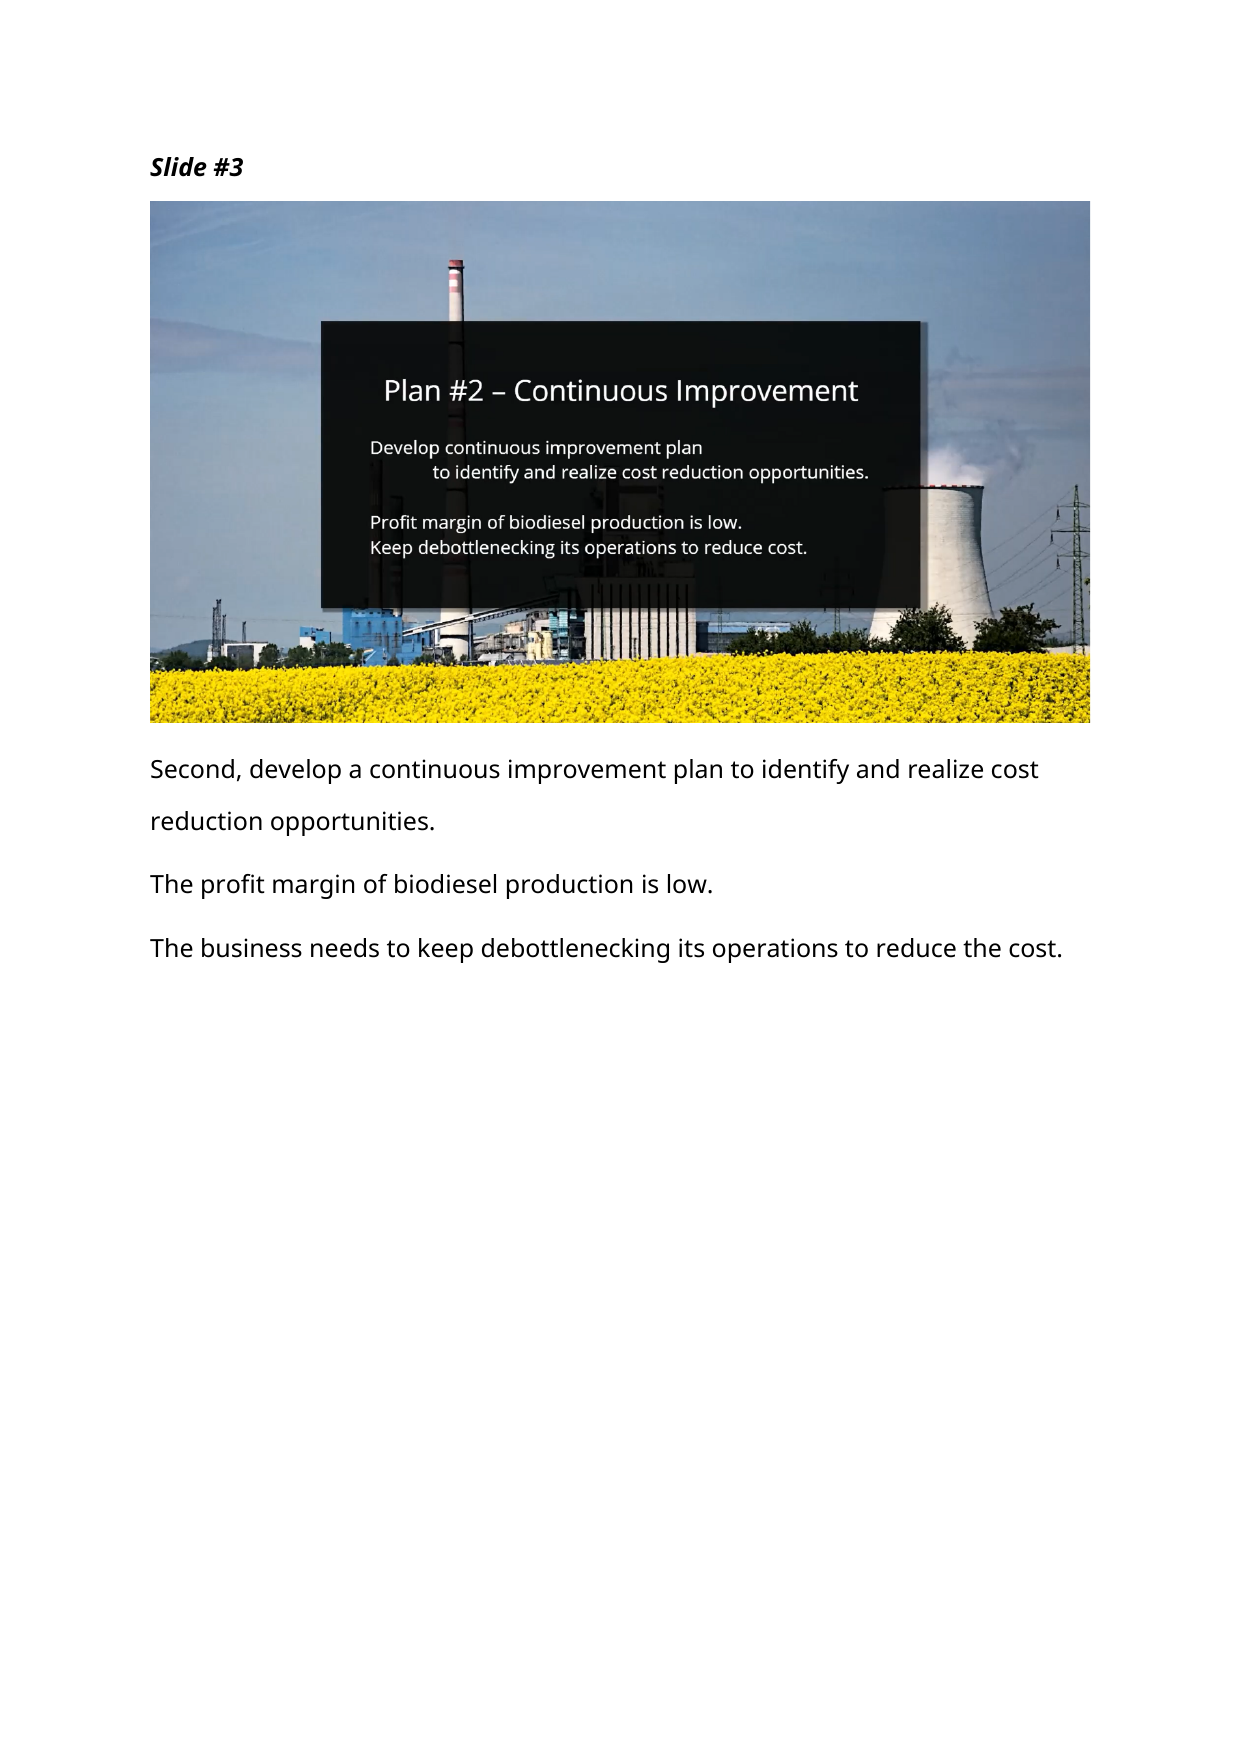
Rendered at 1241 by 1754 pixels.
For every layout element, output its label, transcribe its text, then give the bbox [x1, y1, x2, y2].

subtitle Slide #3 [150, 150, 1090, 201]
text Second, develop a continuous improvement plan to identify and realize cost reduction opportunities. [150, 752, 1090, 837]
text The business needs to keep debottlenecking its operations to reduce the cost. [150, 930, 1090, 964]
picture [150, 201, 1091, 723]
text The profit margin of biodiesel production is low. [150, 867, 1090, 901]
